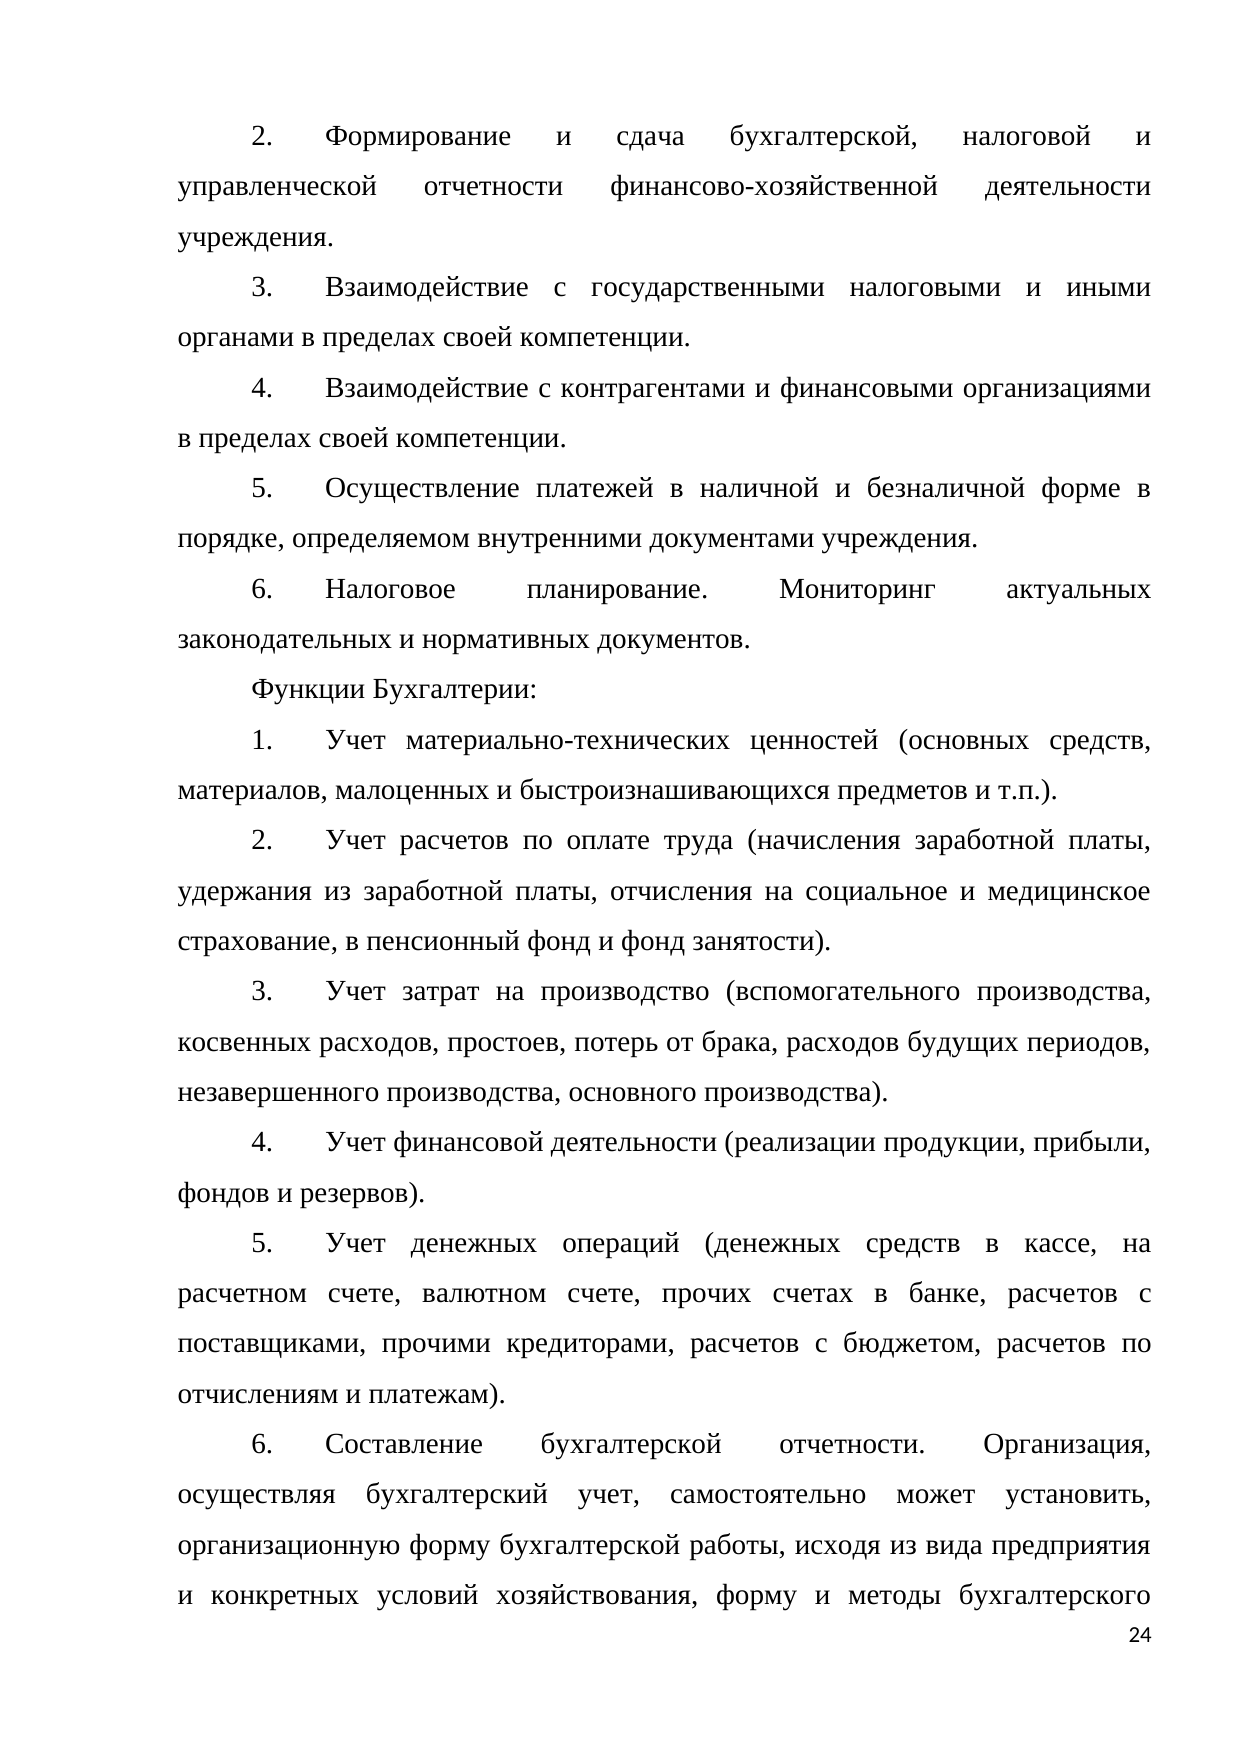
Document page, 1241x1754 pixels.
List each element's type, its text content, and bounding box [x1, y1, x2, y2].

text Функции Бухгалтерии: [177, 672, 1152, 705]
list Налоговое планирование. Мониторинг актуальных законодательных и нормативных документов. [177, 571, 1152, 655]
list Учет затрат на производство (вспомогательного производства, косвенных расходов, простоев, потерь от брака, расходов будущих периодов, незавершенного производства, основного производства). [177, 973, 1152, 1108]
list Формирование и сдача бухгалтерской, налоговой и управленческой отчетности финансово-хозяйственной деятельности учреждения. [177, 118, 1152, 252]
list Учет расчетов по оплате труда (начисления заработной платы, удержания из заработной платы, отчисления на социальное и медицинское страхование, в пенсионный фонд и фонд занятости). [177, 822, 1152, 957]
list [177, 1426, 1152, 1611]
list Учет денежных операций (денежных средств в кассе, на расчетном счете, валютном счете, прочих счетах в банке, расче­тов с поставщиками, прочими кредиторами, расчетов с бюдже­том, расчетов по отчислениям и платежам). [177, 1225, 1152, 1409]
list Взаимодействие с контрагентами и финансовыми организациями в пределах своей компетенции. [177, 370, 1152, 453]
list Осуществление платежей в наличной и безналичной форме в порядке, определяемом внутренними документами учреждения. [177, 470, 1152, 554]
list Учет материально-технических ценностей (основных средств, материалов, малоценных и быстроизнашивающихся предметов и т.п.). [177, 722, 1152, 806]
list Взаимодействие с государственными налоговыми и иными органами в пределах своей компетенции. [177, 269, 1152, 353]
list Учет финансовой деятельности (реализации продукции, прибыли, фондов и резервов). [177, 1124, 1152, 1208]
